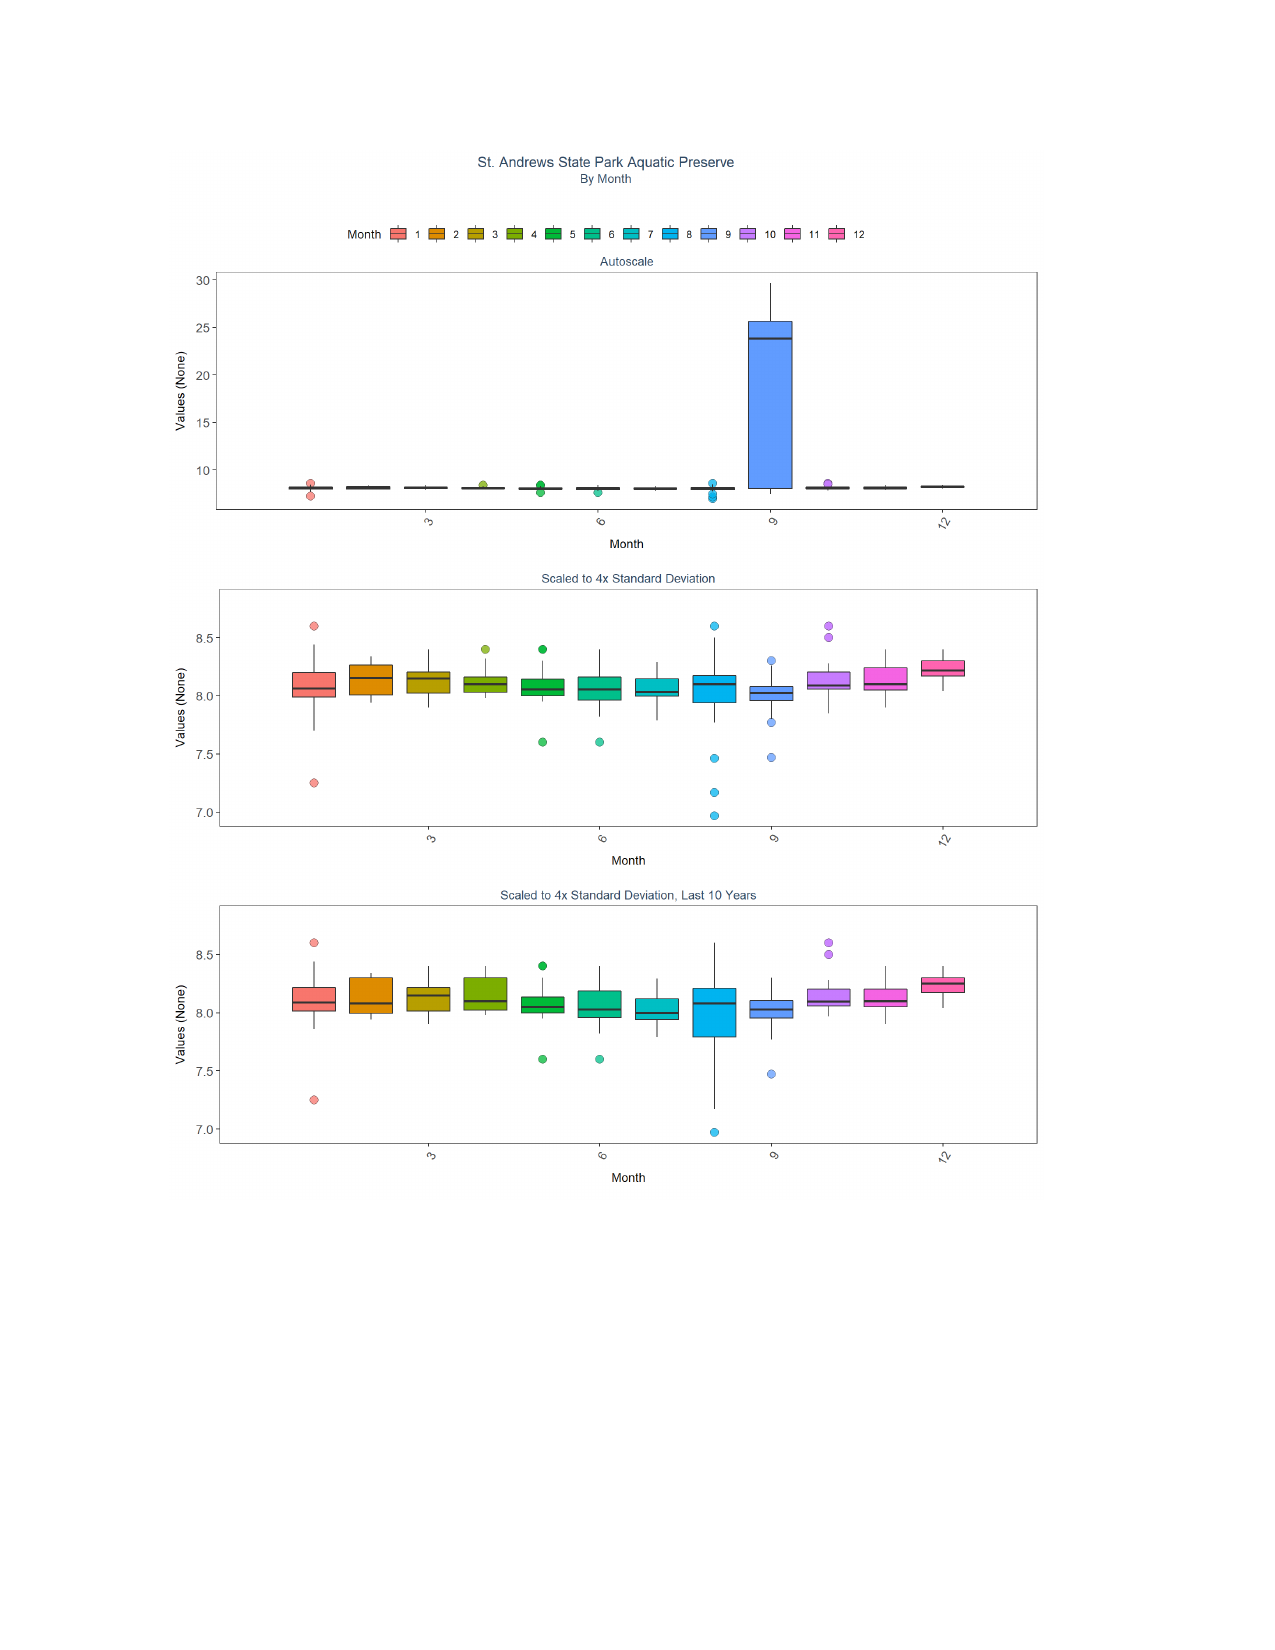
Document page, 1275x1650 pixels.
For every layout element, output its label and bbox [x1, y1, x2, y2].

picture [168, 150, 1044, 1200]
